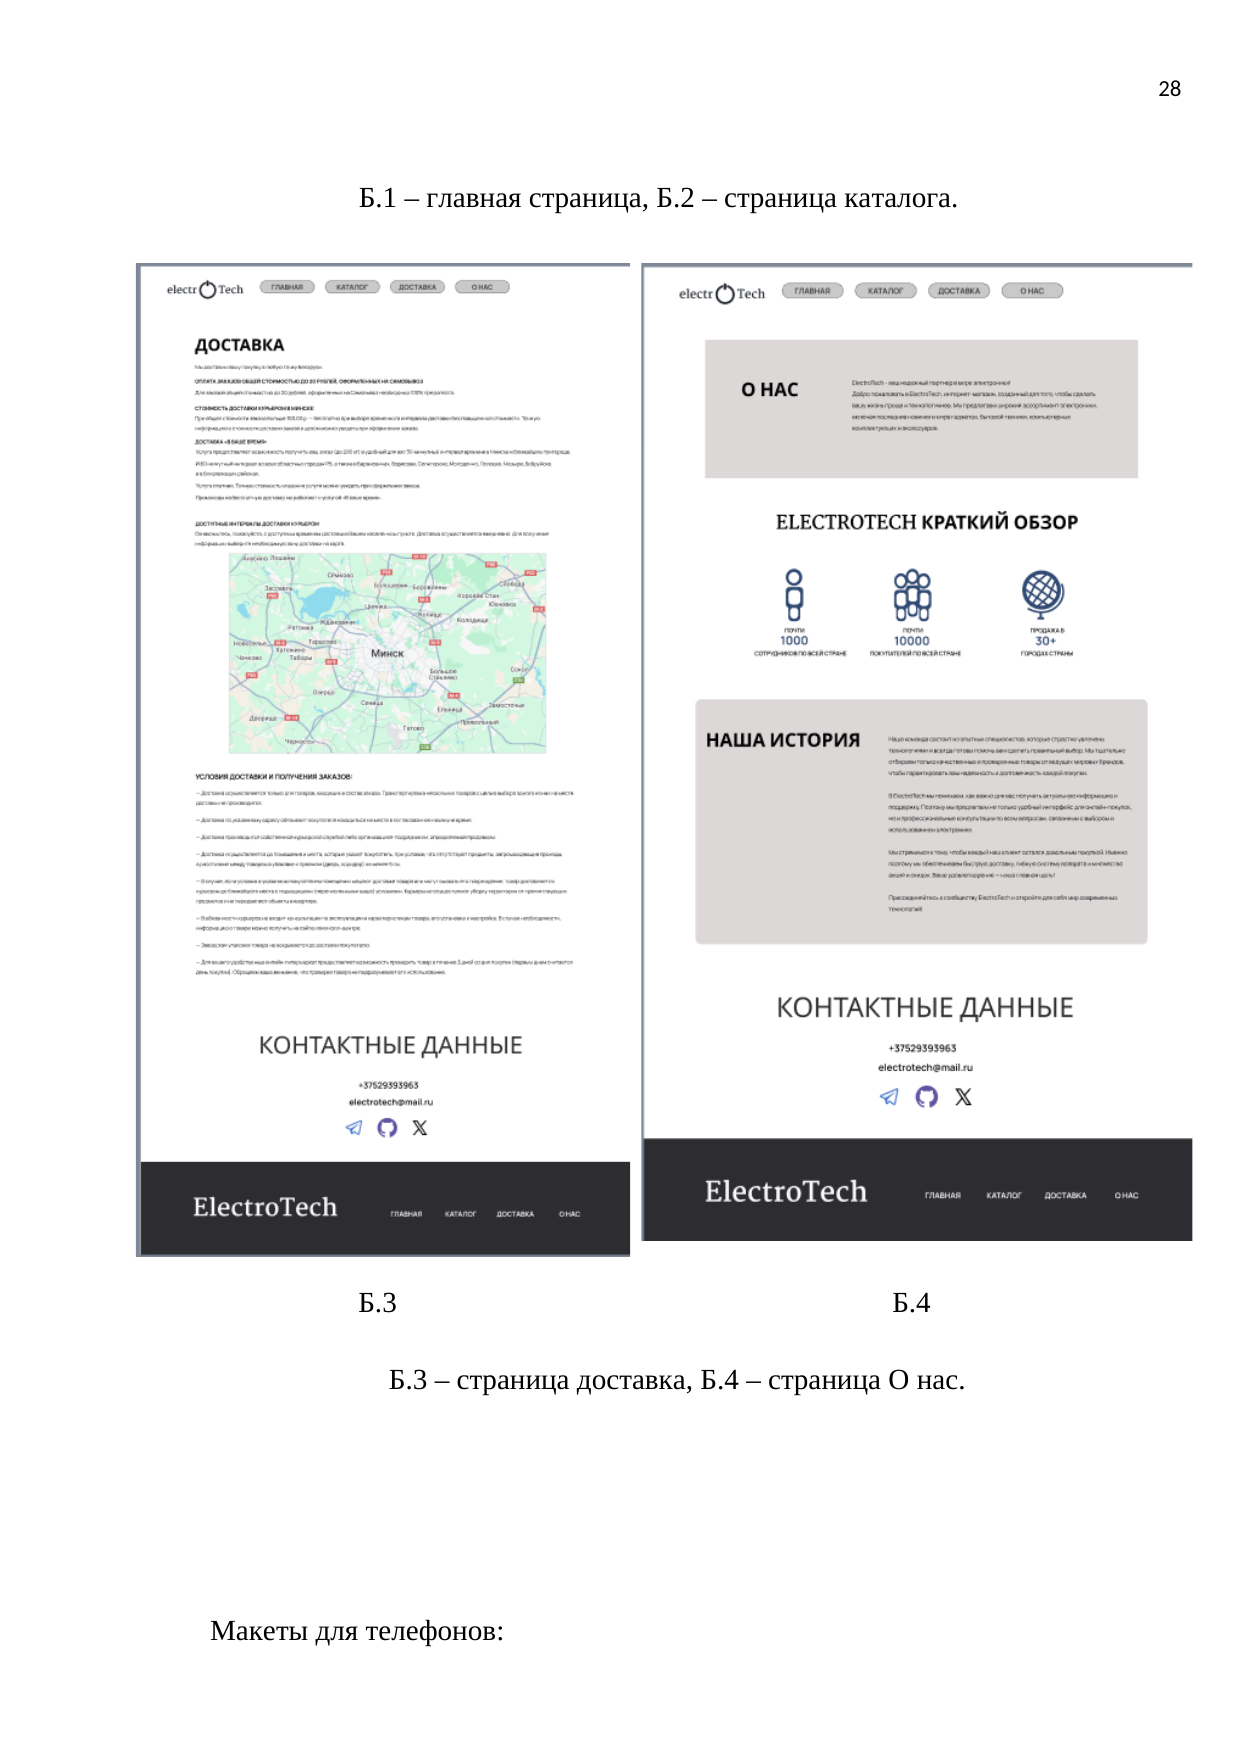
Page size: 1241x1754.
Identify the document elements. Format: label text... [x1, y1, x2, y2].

text Макеты для телефонов: [136, 1613, 1181, 1647]
text Б.1 – главная страница, Б.2 – страница каталога. [136, 180, 1181, 214]
table_cell Б.4 [630, 1275, 1192, 1329]
table_cell Б.3 [125, 1275, 630, 1329]
picture [641, 263, 1193, 1241]
table_header [630, 230, 1192, 1274]
list Б.3 – страница доставка, Б.4 – страница О нас. [173, 1362, 1181, 1396]
table_header [125, 230, 630, 1274]
picture [135, 263, 630, 1257]
